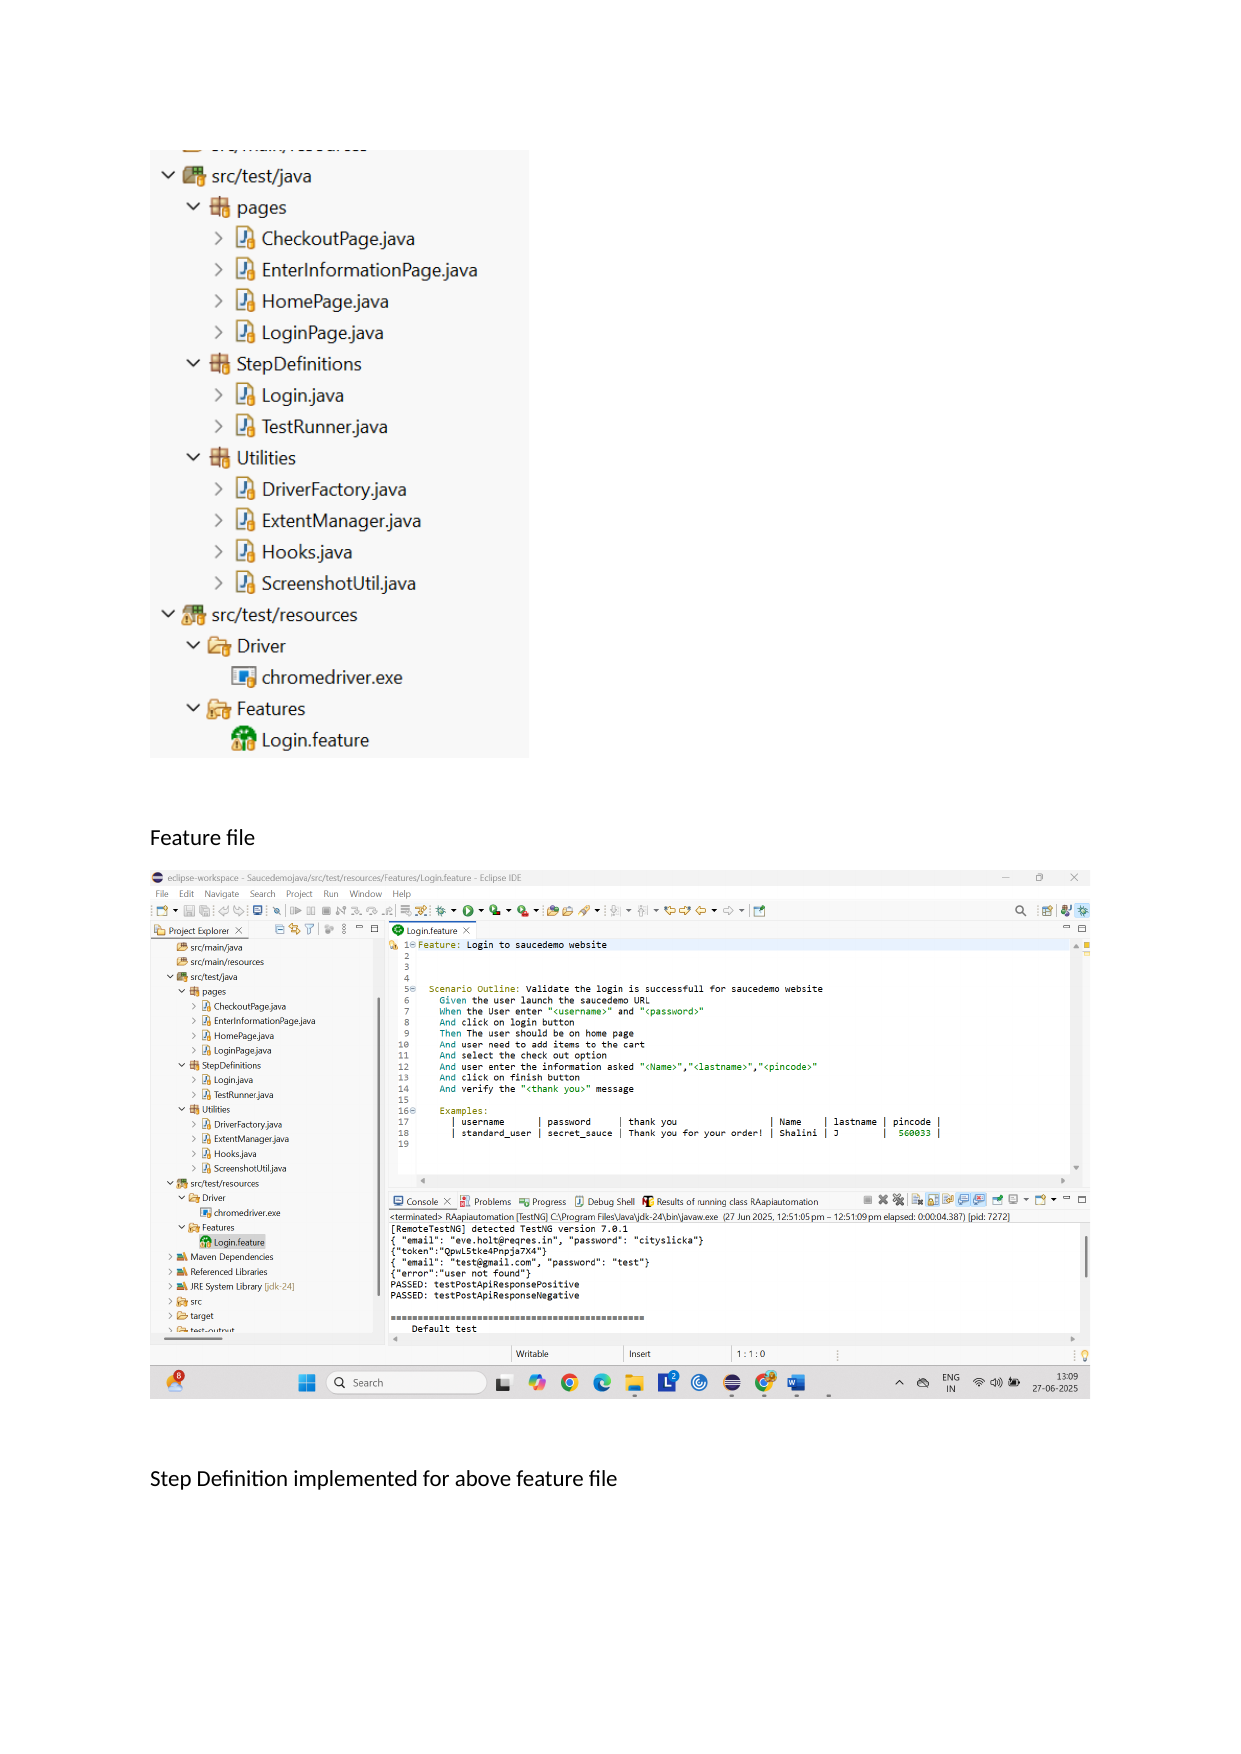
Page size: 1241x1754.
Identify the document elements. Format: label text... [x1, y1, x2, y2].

text Feature file [150, 823, 1090, 851]
text Step Definition implemented for above feature file [150, 1464, 1090, 1492]
picture [150, 870, 1091, 1399]
picture [150, 150, 530, 758]
